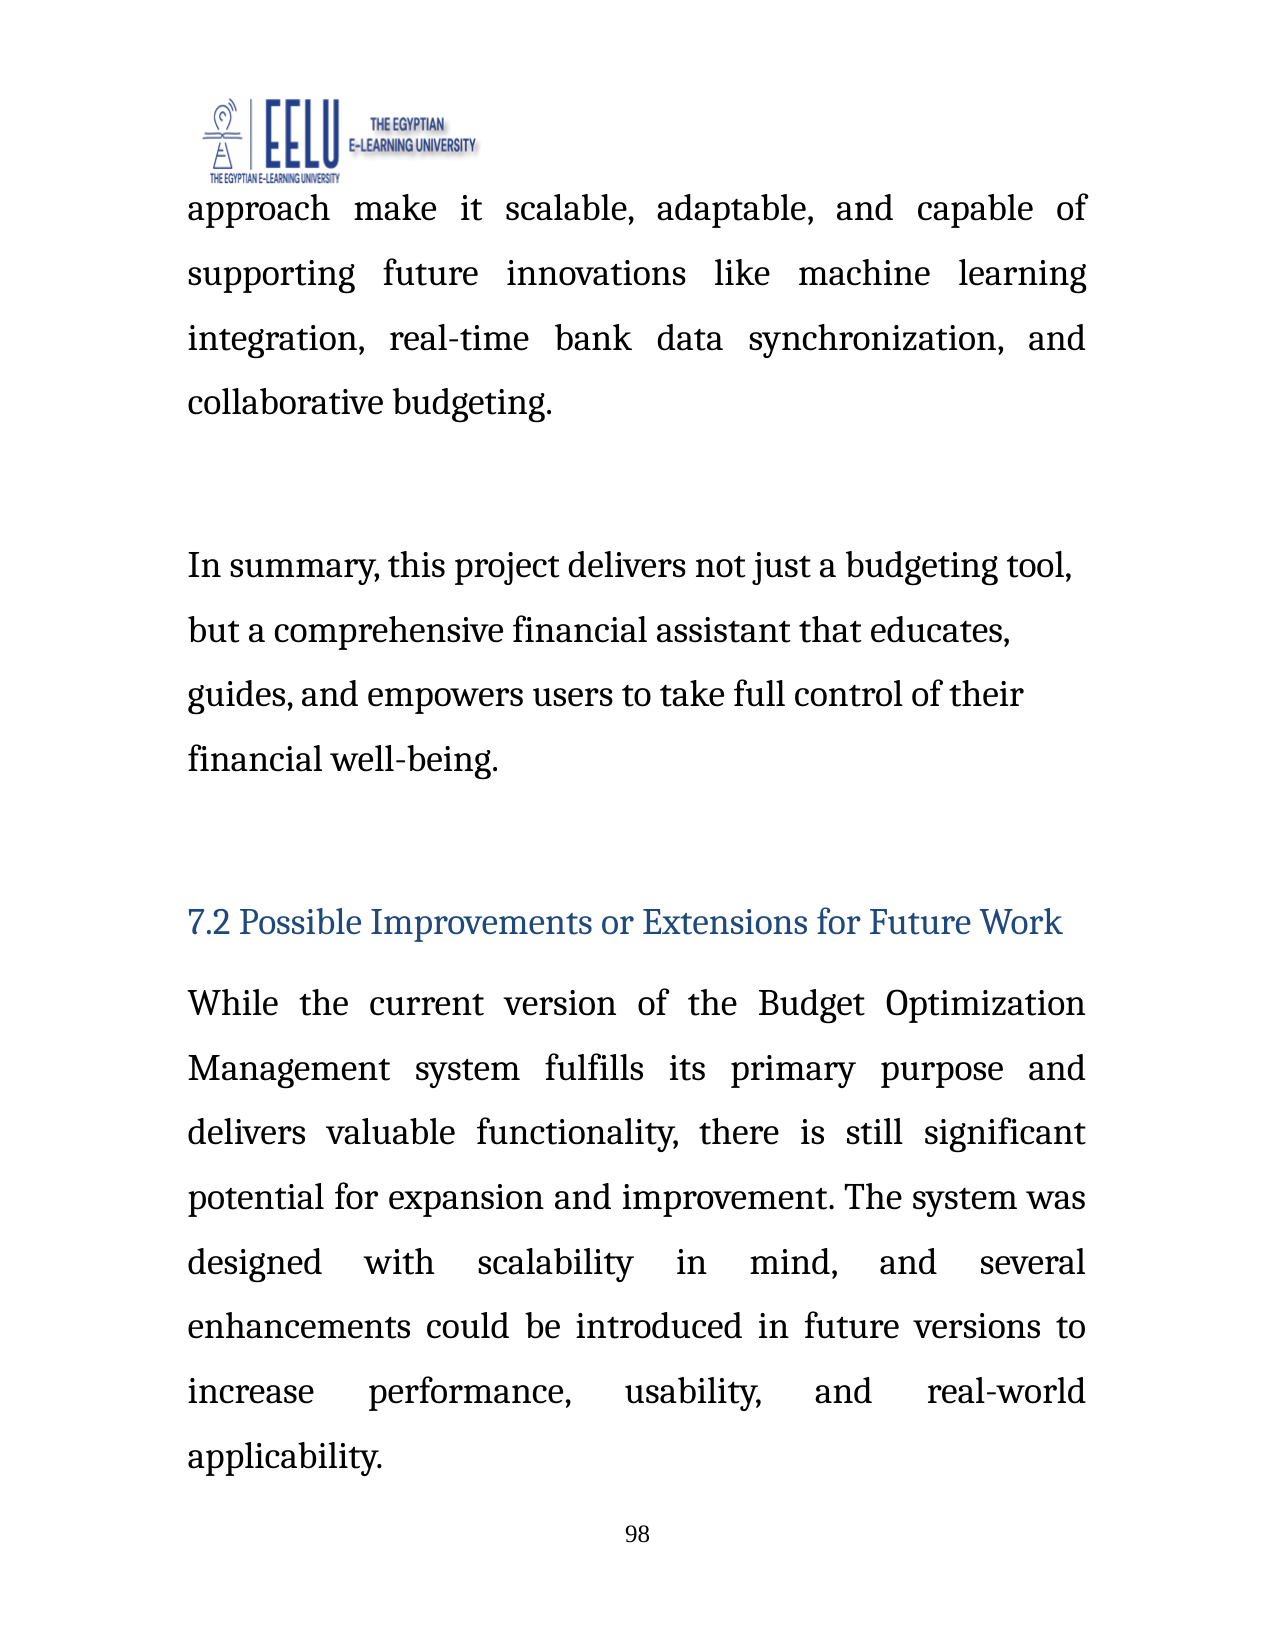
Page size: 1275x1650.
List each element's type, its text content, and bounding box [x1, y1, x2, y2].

picture [187, 73, 482, 187]
text While the current version of the Budget Optimization Management system fulfills its primary purpose and delivers valuable functionality, there is still significant potential for expansion and improvement. The system was designed with scalability in mind, and several enhancements could be introduced in future versions to increase performance, usability, and real-world applicability. [187, 982, 1087, 1478]
text 7.2 Possible Improvements or Extensions for Future Work [187, 900, 1087, 943]
text In summary, this project delivers not just a budgeting tool, but a comprehensive financial assistant that educates, guides, and empowers users to take full control of their financial well-being. [187, 543, 1087, 781]
